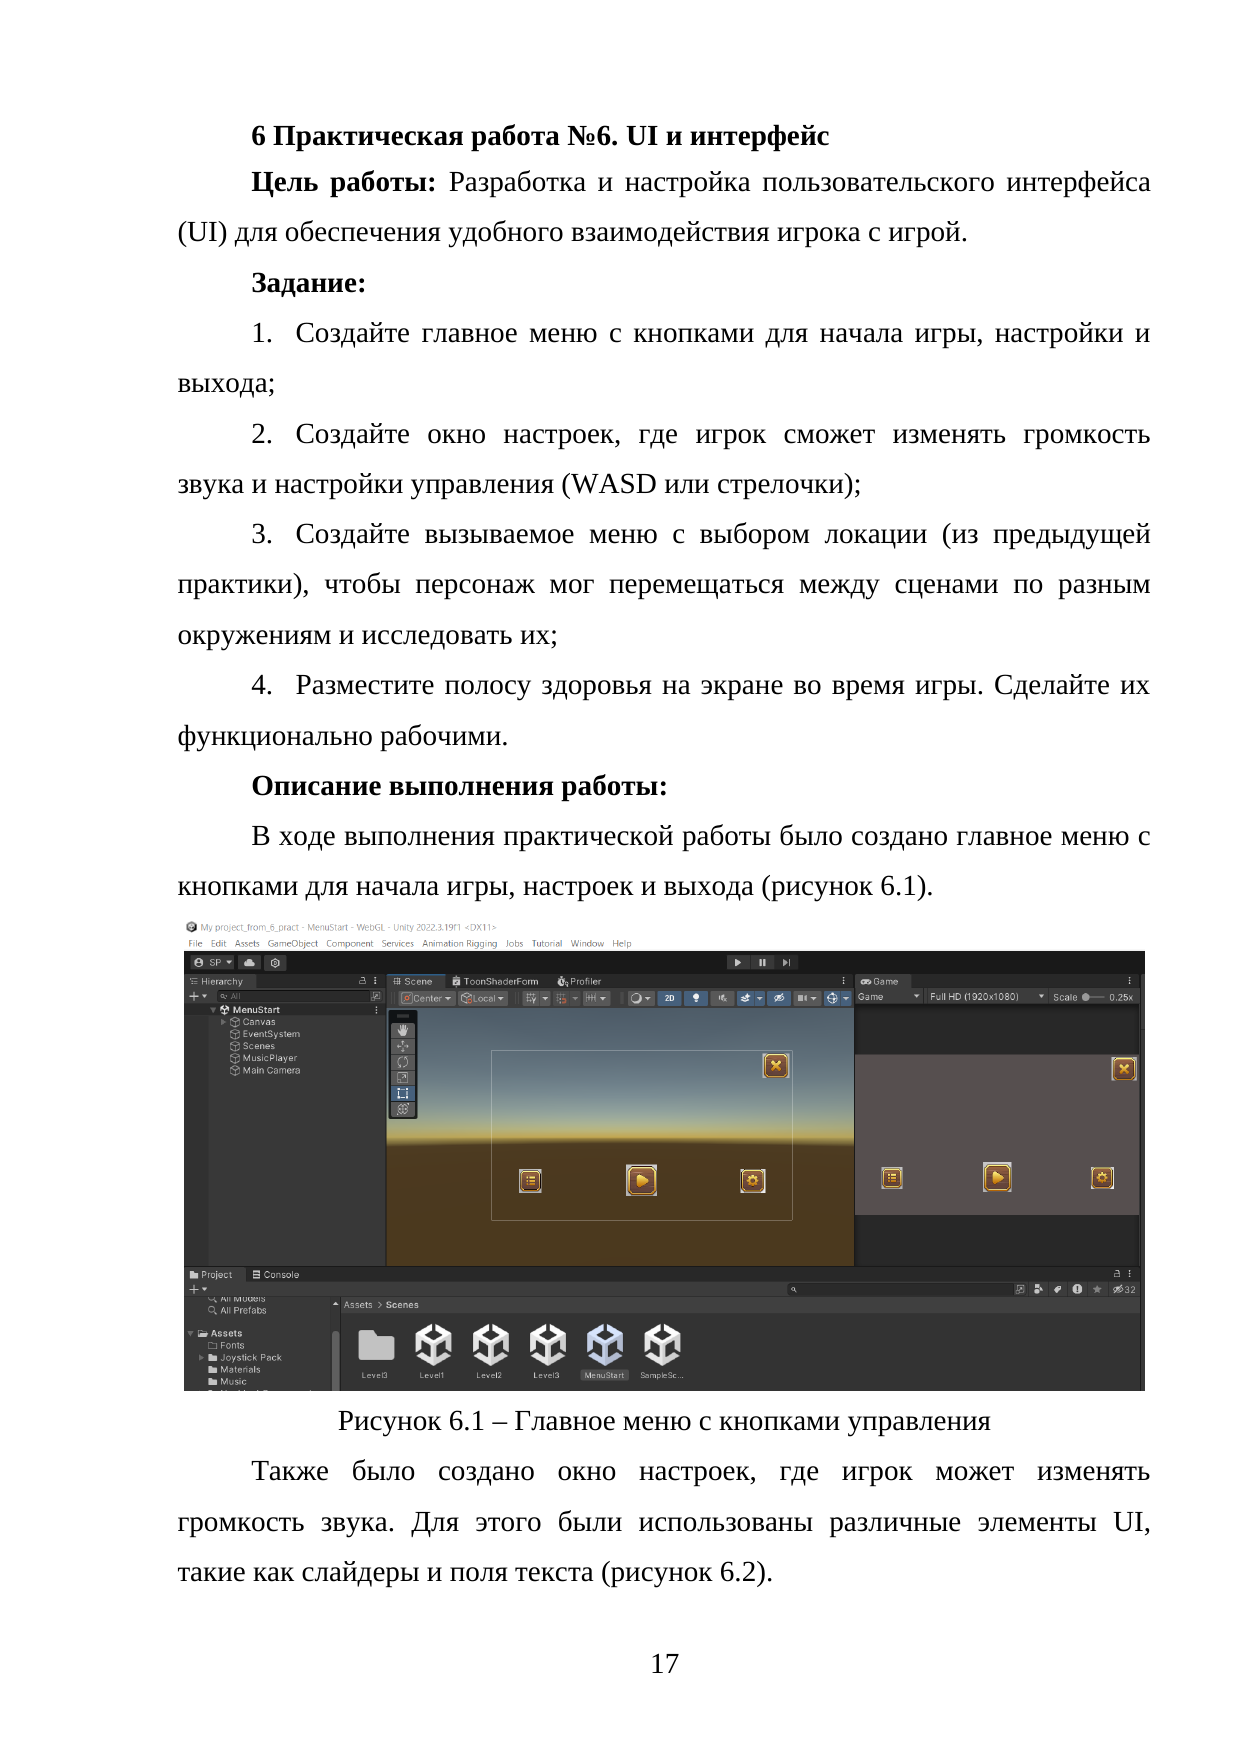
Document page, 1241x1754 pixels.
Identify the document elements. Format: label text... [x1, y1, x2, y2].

list Создайте главное меню с кнопками для начала игры, настройки и выхода; [177, 315, 1152, 399]
list Создайте вызываемое меню с выбором локации (из предыдущей практики), чтобы персонаж мог перемещаться между сценами по разным окружениям и исследовать их; [177, 516, 1152, 651]
text Рисунок 6.1 – Главное меню с кнопками управления [177, 1403, 1152, 1437]
text Также было создано окно настроек, где игрок может изменять громкость звука. Для этого были использованы различные элементы UI, такие как слайдеры и поля текста (рисунок 6.2). [177, 1453, 1152, 1588]
subtitle Практическая работа №6. UI и интерфейс [177, 118, 1152, 152]
text В ходе выполнения практической работы было создано главное меню с кнопками для начала игры, настроек и выхода (рисунок 6.1). [177, 818, 1152, 902]
list Разместите полосу здоровья на экране во время игры. Сделайте их функционально рабочими. [177, 667, 1152, 751]
text Цель работы: Разработка и настройка пользовательского интерфейса (UI) для обеспечения удобного взаимодействия игрока с игрой. [177, 164, 1152, 248]
list Описание выполнения работы: [251, 768, 1152, 801]
text Задание: [177, 265, 1152, 298]
picture [184, 918, 1145, 1391]
list Создайте окно настроек, где игрок сможет изменять громкость звука и настройки управления (WASD или стрелочки); [177, 416, 1152, 499]
